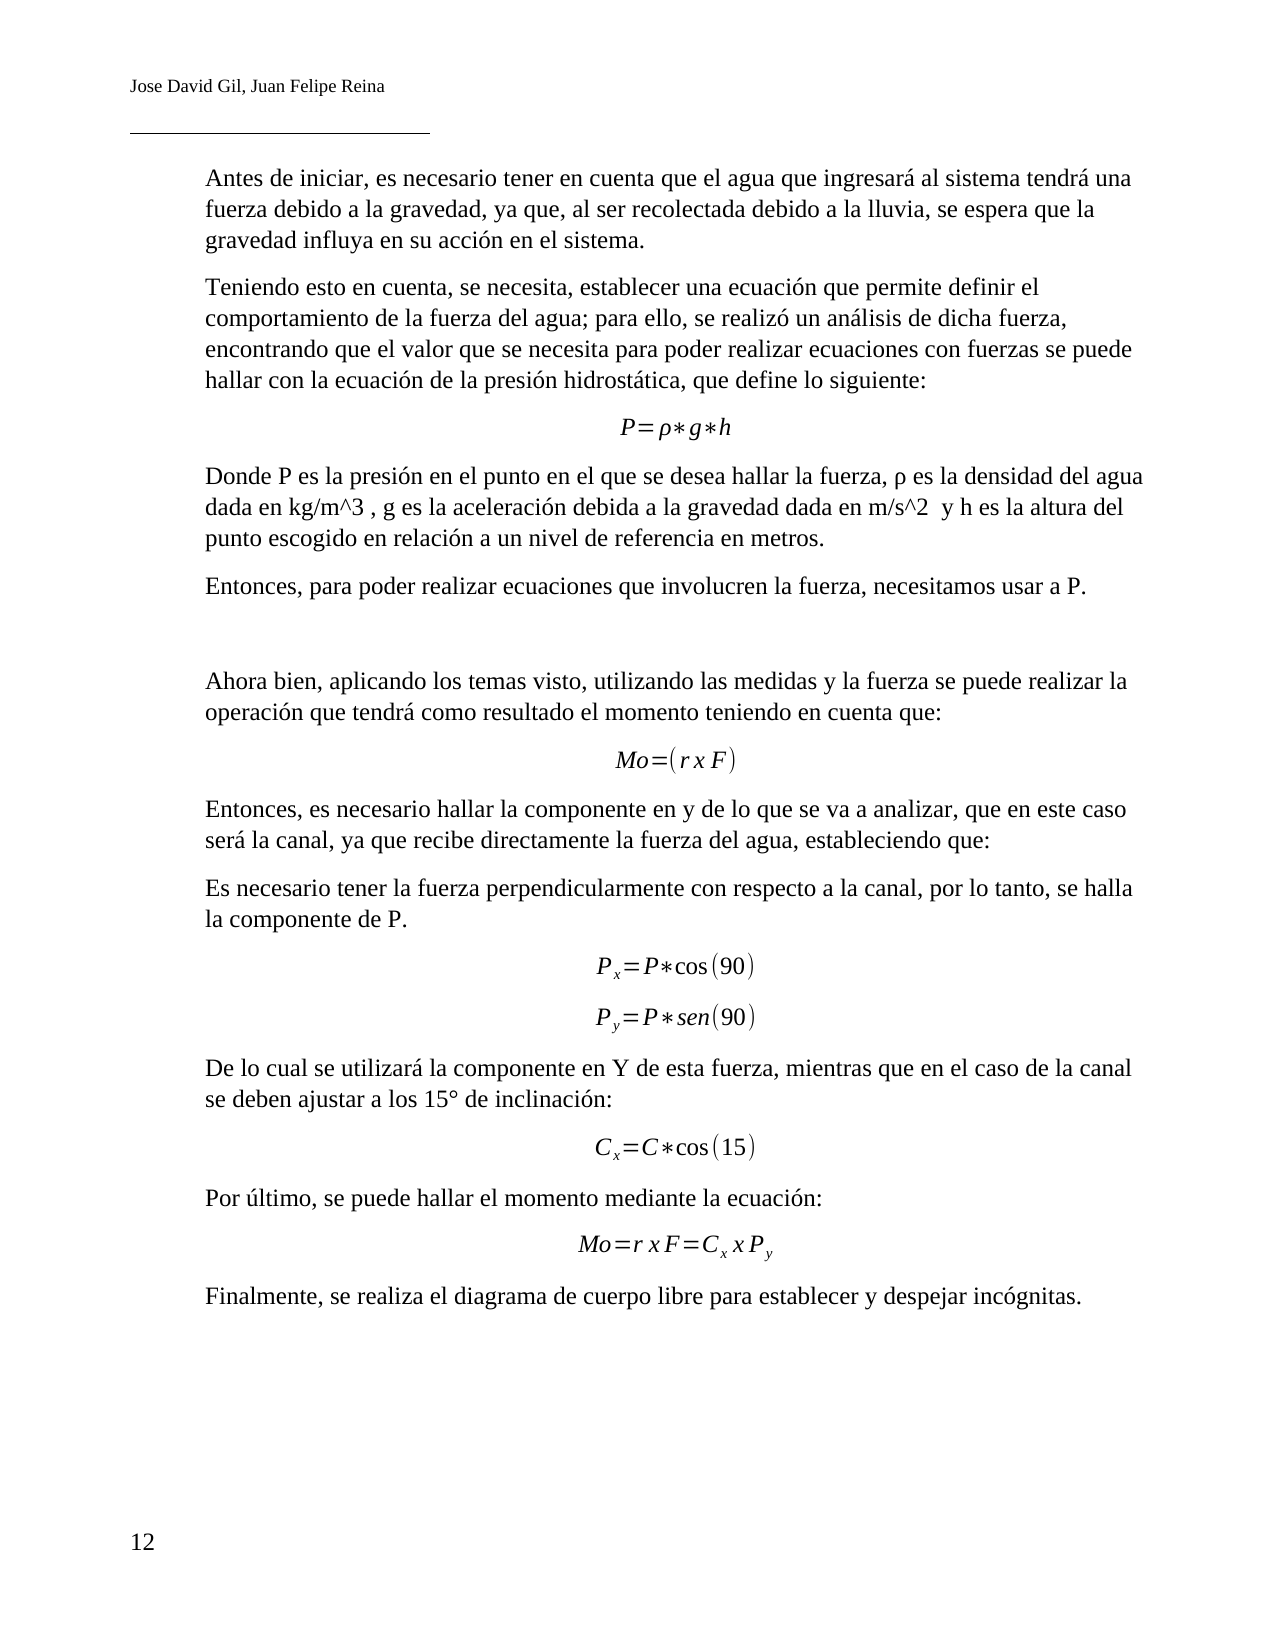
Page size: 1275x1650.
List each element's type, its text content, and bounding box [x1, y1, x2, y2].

text Entonces, es necesario hallar la componente en y de lo que se va a analizar, que en este caso será la canal, ya que recibe directamente la fuerza del agua, estableciendo que: [205, 794, 1145, 854]
text Ahora bien, aplicando los temas visto, utilizando las medidas y la fuerza se puede realizar la operación que tendrá como resultado el momento teniendo en cuenta que: [205, 666, 1145, 726]
text Es necesario tener la fuerza perpendicularmente con respecto a la canal, por lo tanto, se halla la componente de P. [205, 873, 1145, 932]
text Entonces, para poder realizar ecuaciones que involucren la fuerza, necesitamos usar a P. [205, 571, 1145, 599]
text Finalmente, se realiza el diagrama de cuerpo libre para establecer y despejar incógnitas. [205, 1281, 1145, 1310]
text Donde P es la presión en el punto en el que se desea hallar la fuerza, ρ es la densidad del agua dada en kg/m^3 , g es la aceleración debida a la gravedad dada en m/s^2 y h es la altura del punto escogido en relación a un nivel de referencia en metros. [205, 461, 1145, 552]
text Por último, se puede hallar el momento mediante la ecuación: [205, 1183, 1145, 1212]
text Antes de iniciar, es necesario tener en cuenta que el agua que ingresará al sistema tendrá una fuerza debido a la gravedad, ya que, al ser recolectada debido a la lluvia, se espera que la gravedad influya en su acción en el sistema. [205, 163, 1145, 253]
text Teniendo esto en cuenta, se necesita, establecer una ecuación que permite definir el comportamiento de la fuerza del agua; para ello, se realizó un análisis de dicha fuerza, encontrando que el valor que se necesita para poder realizar ecuaciones con fuerzas se puede hallar con la ecuación de la presión hidrostática, que define lo siguiente: [205, 272, 1145, 394]
text De lo cual se utilizará la componente en Y de esta fuerza, mientras que en el caso de la canal se deben ajustar a los 15° de inclinación: [205, 1053, 1145, 1113]
